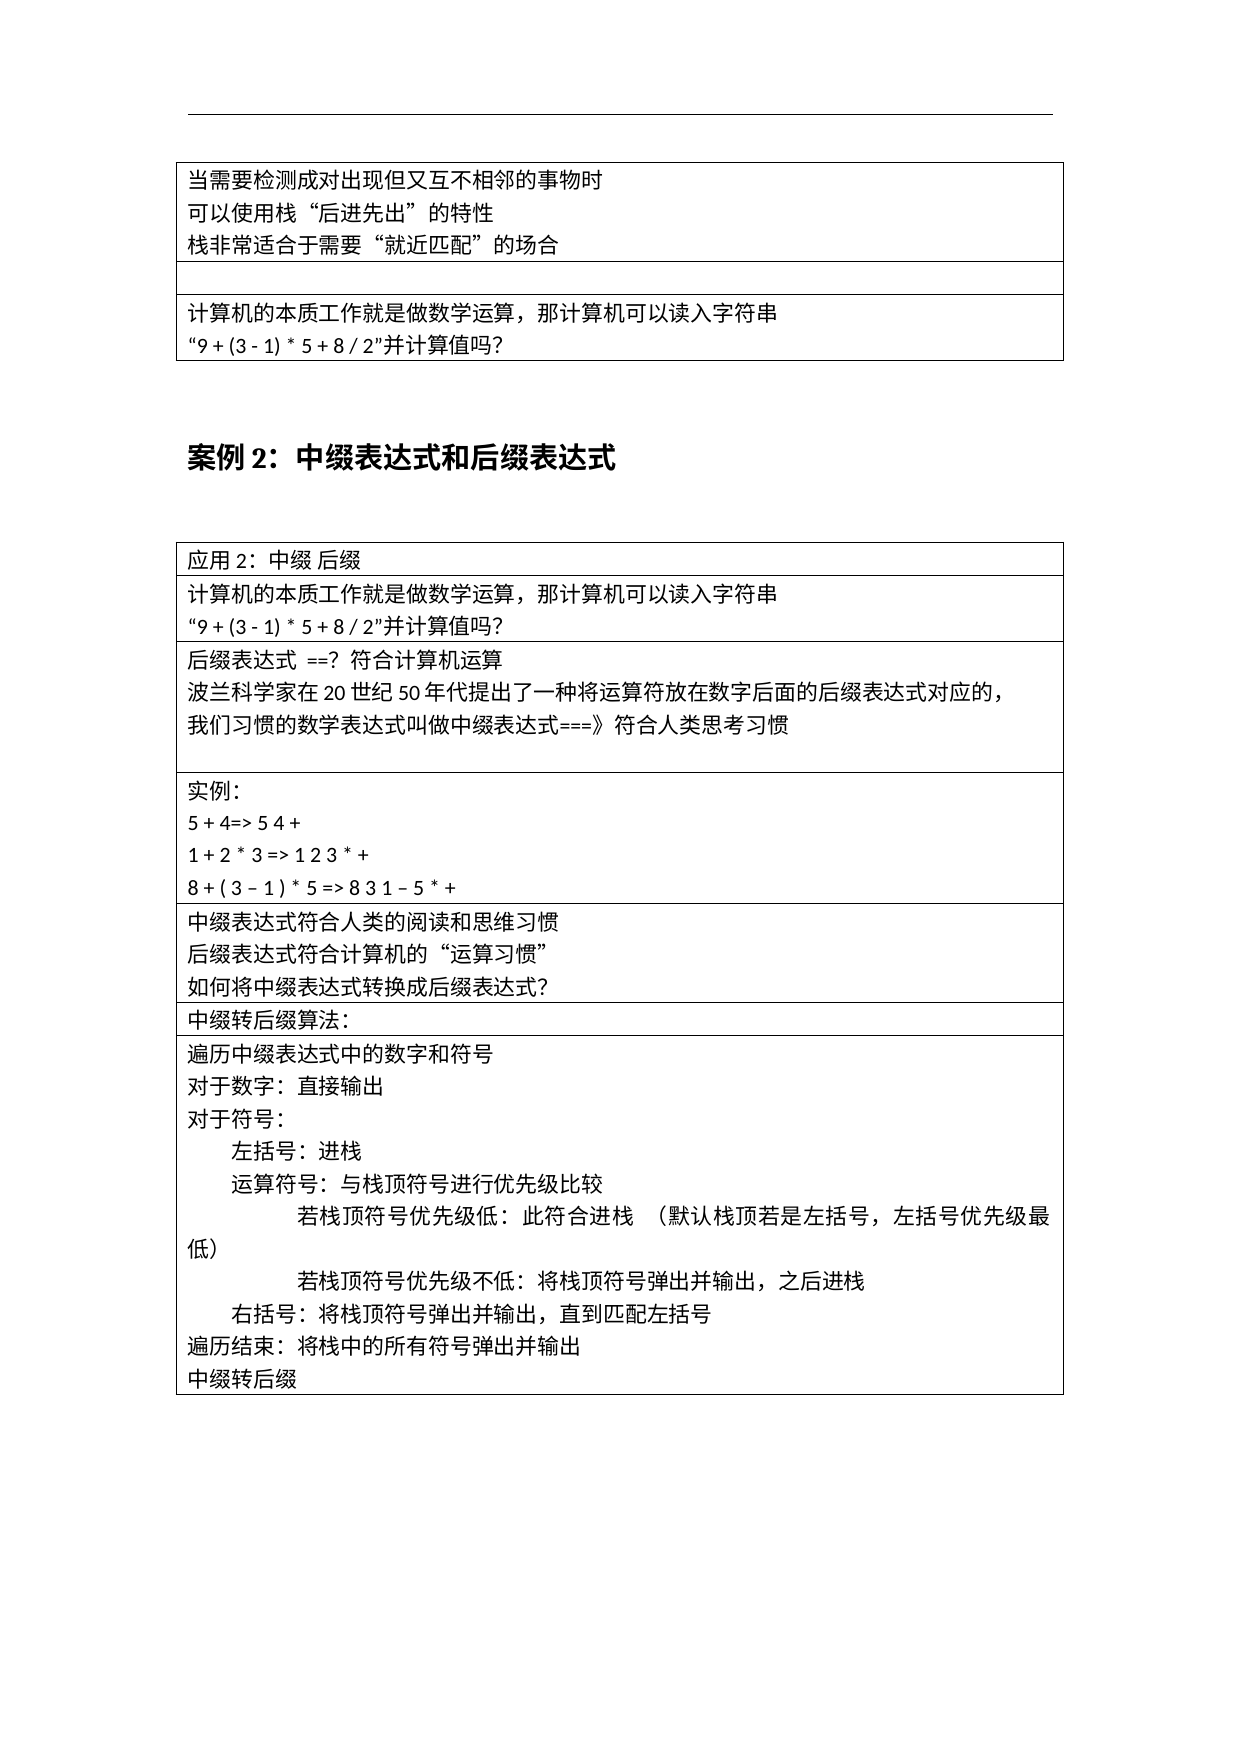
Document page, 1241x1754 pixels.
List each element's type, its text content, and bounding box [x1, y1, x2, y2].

subtitle 案例2：中缀表达式和后缀表达式 [187, 423, 1053, 488]
table_header 应用2：中缀 后缀 [177, 543, 1063, 575]
table_cell 遍历中缀表达式中的数字和符号 对于数字：直接输出 对于符号： 左括号：进栈 运算符号：与栈顶符号进行优先级比较 若栈顶符号优先级低：此符合进栈 （默认栈顶若是左括号，左括号优先级最低） 若栈顶符号优先级不低：将栈顶符号弹出并输出，之后进栈 右括号：将栈顶符号弹出并输出，直到匹配左括号 遍历结束：将栈中的所有符号弹出并输出 中缀转后缀 [177, 1036, 1063, 1394]
table_cell 后缀表达式 ==？符合计算机运算 波兰科学家在20世纪50年代提出了一种将运算符放在数字后面的后缀表达式对应的， 我们习惯的数学表达式叫做中缀表达式===》符合人类思考习惯 [177, 642, 1063, 772]
table_cell [177, 262, 1063, 294]
table_cell 计算机的本质工作就是做数学运算，那计算机可以读入字符串 “9 + (3 - 1) * 5 + 8 / 2”并计算值吗？ [177, 295, 1063, 360]
table_cell 实例： 5 + 4=> 5 4 + 1 + 2 * 3 => 1 2 3 * + 8 + ( 3 – 1 ) * 5 => 8 3 1 – 5 * + [177, 773, 1063, 903]
table_cell 计算机的本质工作就是做数学运算，那计算机可以读入字符串 “9 + (3 - 1) * 5 + 8 / 2”并计算值吗？ [177, 576, 1063, 641]
table_cell 中缀表达式符合人类的阅读和思维习惯 后缀表达式符合计算机的“运算习惯” 如何将中缀表达式转换成后缀表达式？ [177, 904, 1063, 1002]
table_cell 中缀转后缀算法： [177, 1003, 1063, 1035]
table_cell 当需要检测成对出现但又互不相邻的事物时 可以使用栈“后进先出”的特性 栈非常适合于需要“就近匹配”的场合 [177, 163, 1063, 261]
